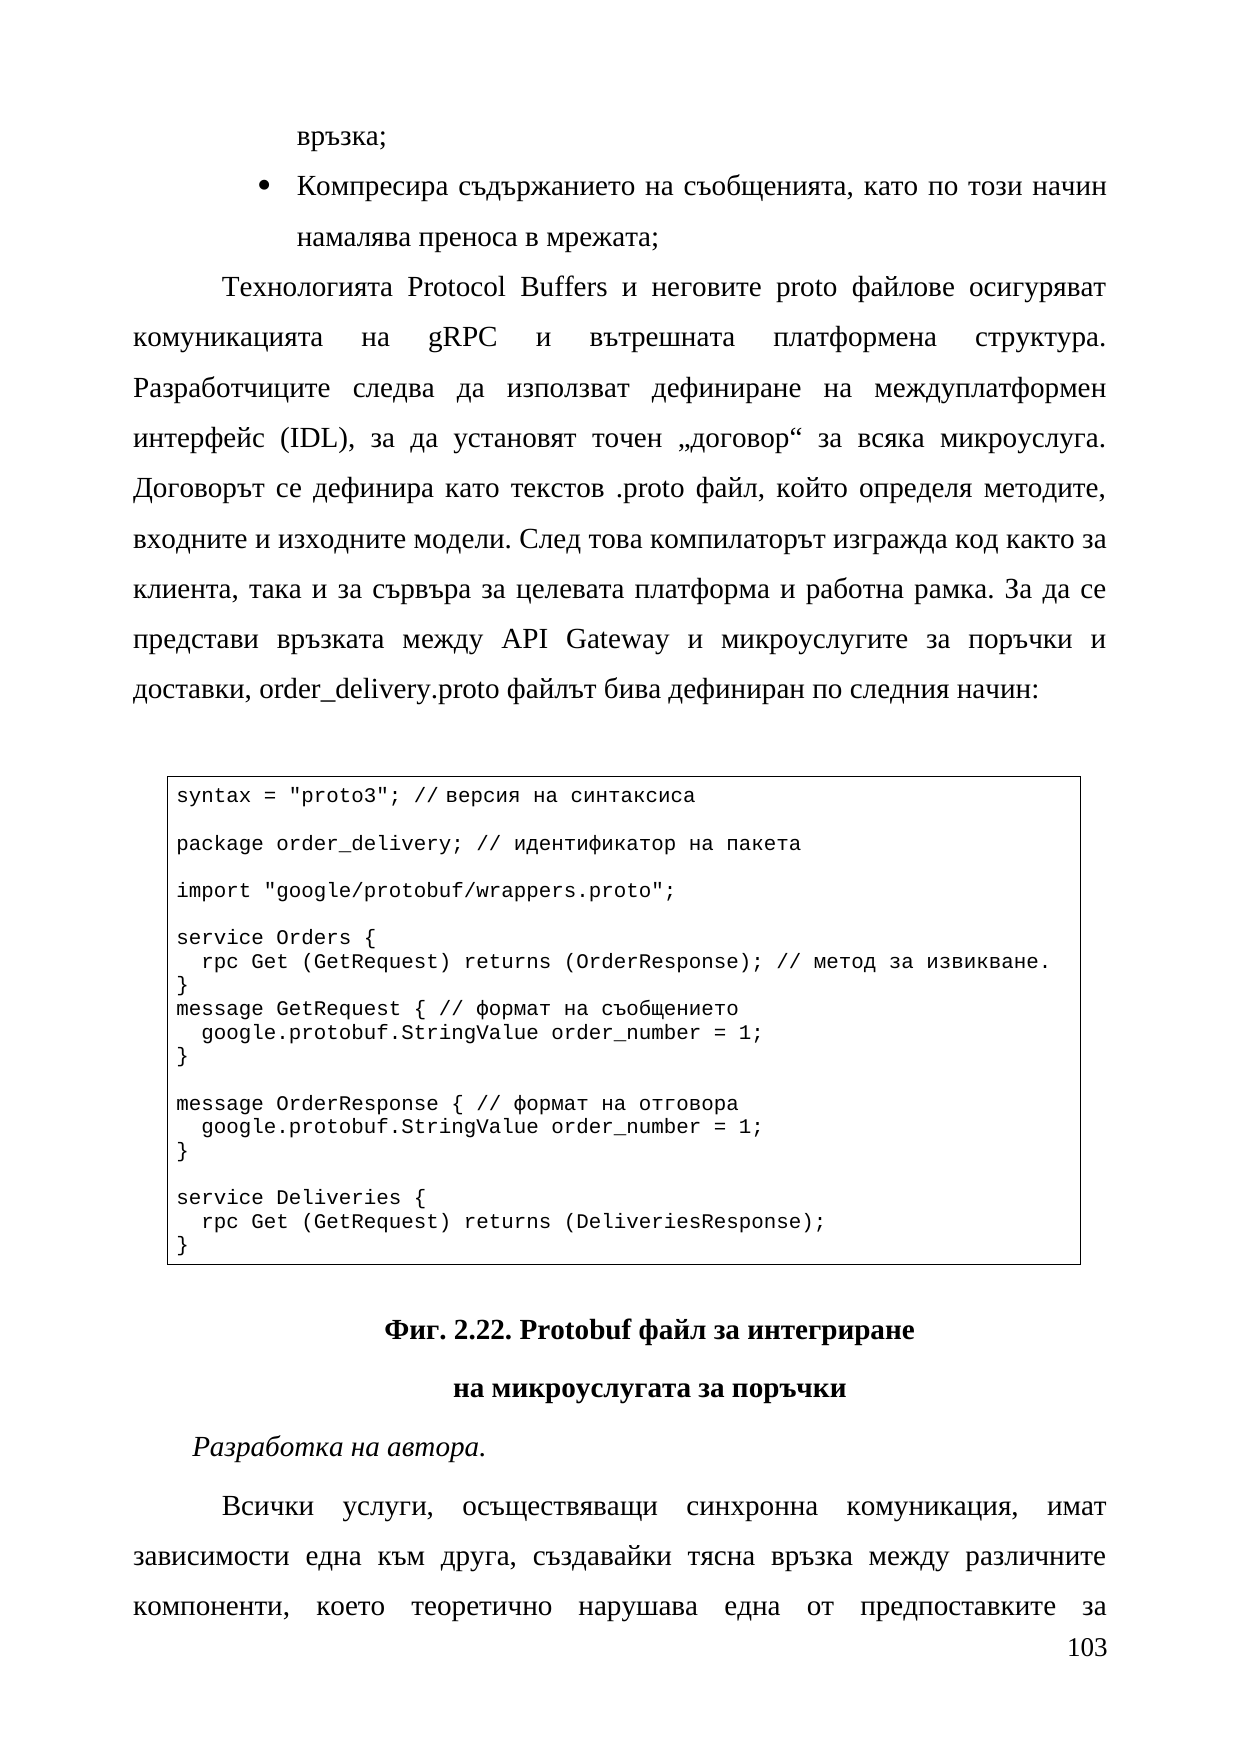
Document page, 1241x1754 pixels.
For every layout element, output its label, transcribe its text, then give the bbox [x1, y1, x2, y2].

list Компресира съдържанието на съобщенията, като по този начин намалява преноса в мрежата; [259, 168, 1107, 252]
title Фиг. 2.22. Protobuf файл за интегриране [133, 794, 1107, 1346]
title на микроуслугата за поръчки [133, 1371, 1107, 1404]
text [133, 1488, 1107, 1622]
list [259, 118, 1107, 152]
text Технологията Protocol Buffers и неговите proto файлове осигуряват комуникацията на gRPC и вътрешната платформена структура. Разработчиците следва да използват дефиниране на междуплатформен интерфейс (IDL), за да установят точен „договор“ за всяка микроуслуга. Договорът се дефинира като текстов .proto файл, който определя методите, входните и изходните модели. След това компилаторът изгражда код както за клиента, така и за сървъра за целевата платформа и работна рамка. За да се представи връзката между API Gateway и микроуслугите за поръчки и доставки, order_delivery.proto файлът бива дефиниран по следния начин: [133, 269, 1107, 705]
title Разработка на автора. [133, 1429, 1107, 1463]
